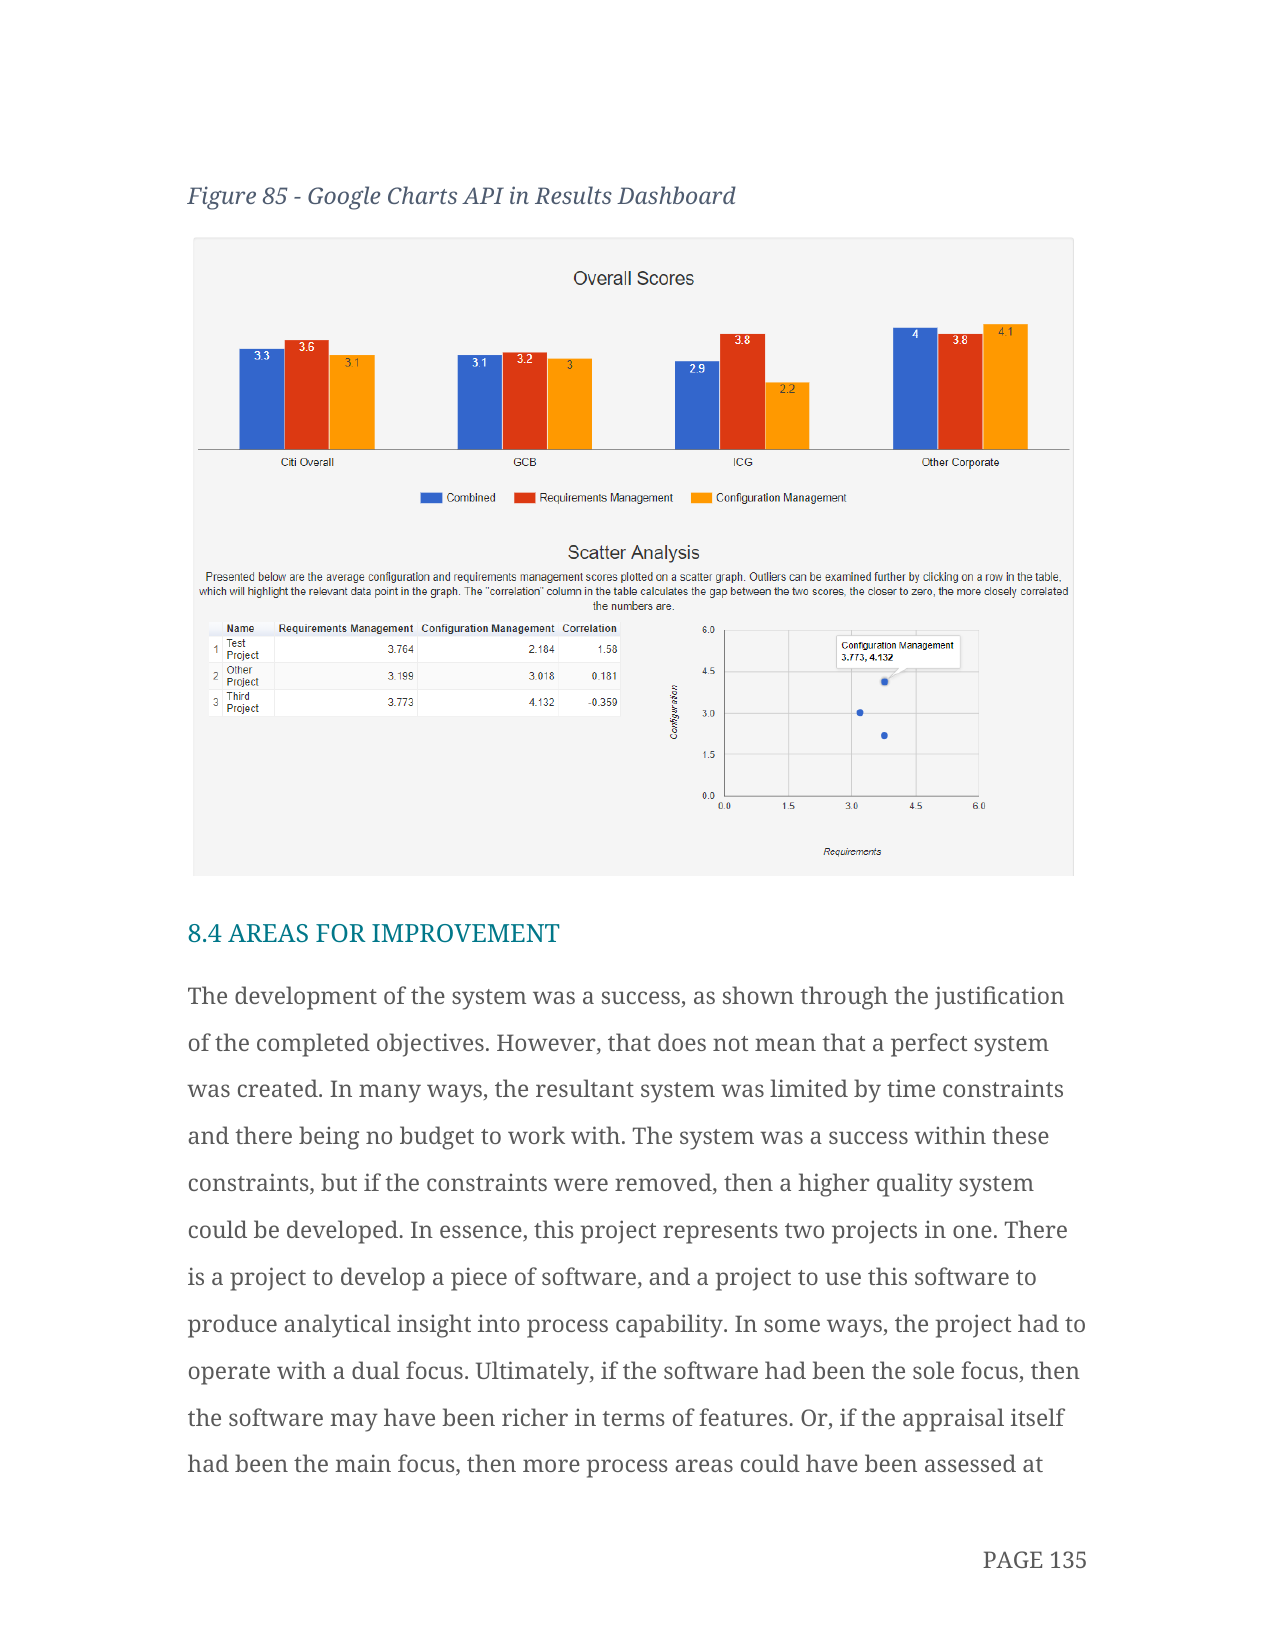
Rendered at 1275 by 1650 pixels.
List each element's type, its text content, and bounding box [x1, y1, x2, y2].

subtitle 8.4 Areas for Improvement [187, 916, 1087, 950]
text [187, 980, 1087, 1480]
picture [187, 232, 1088, 876]
